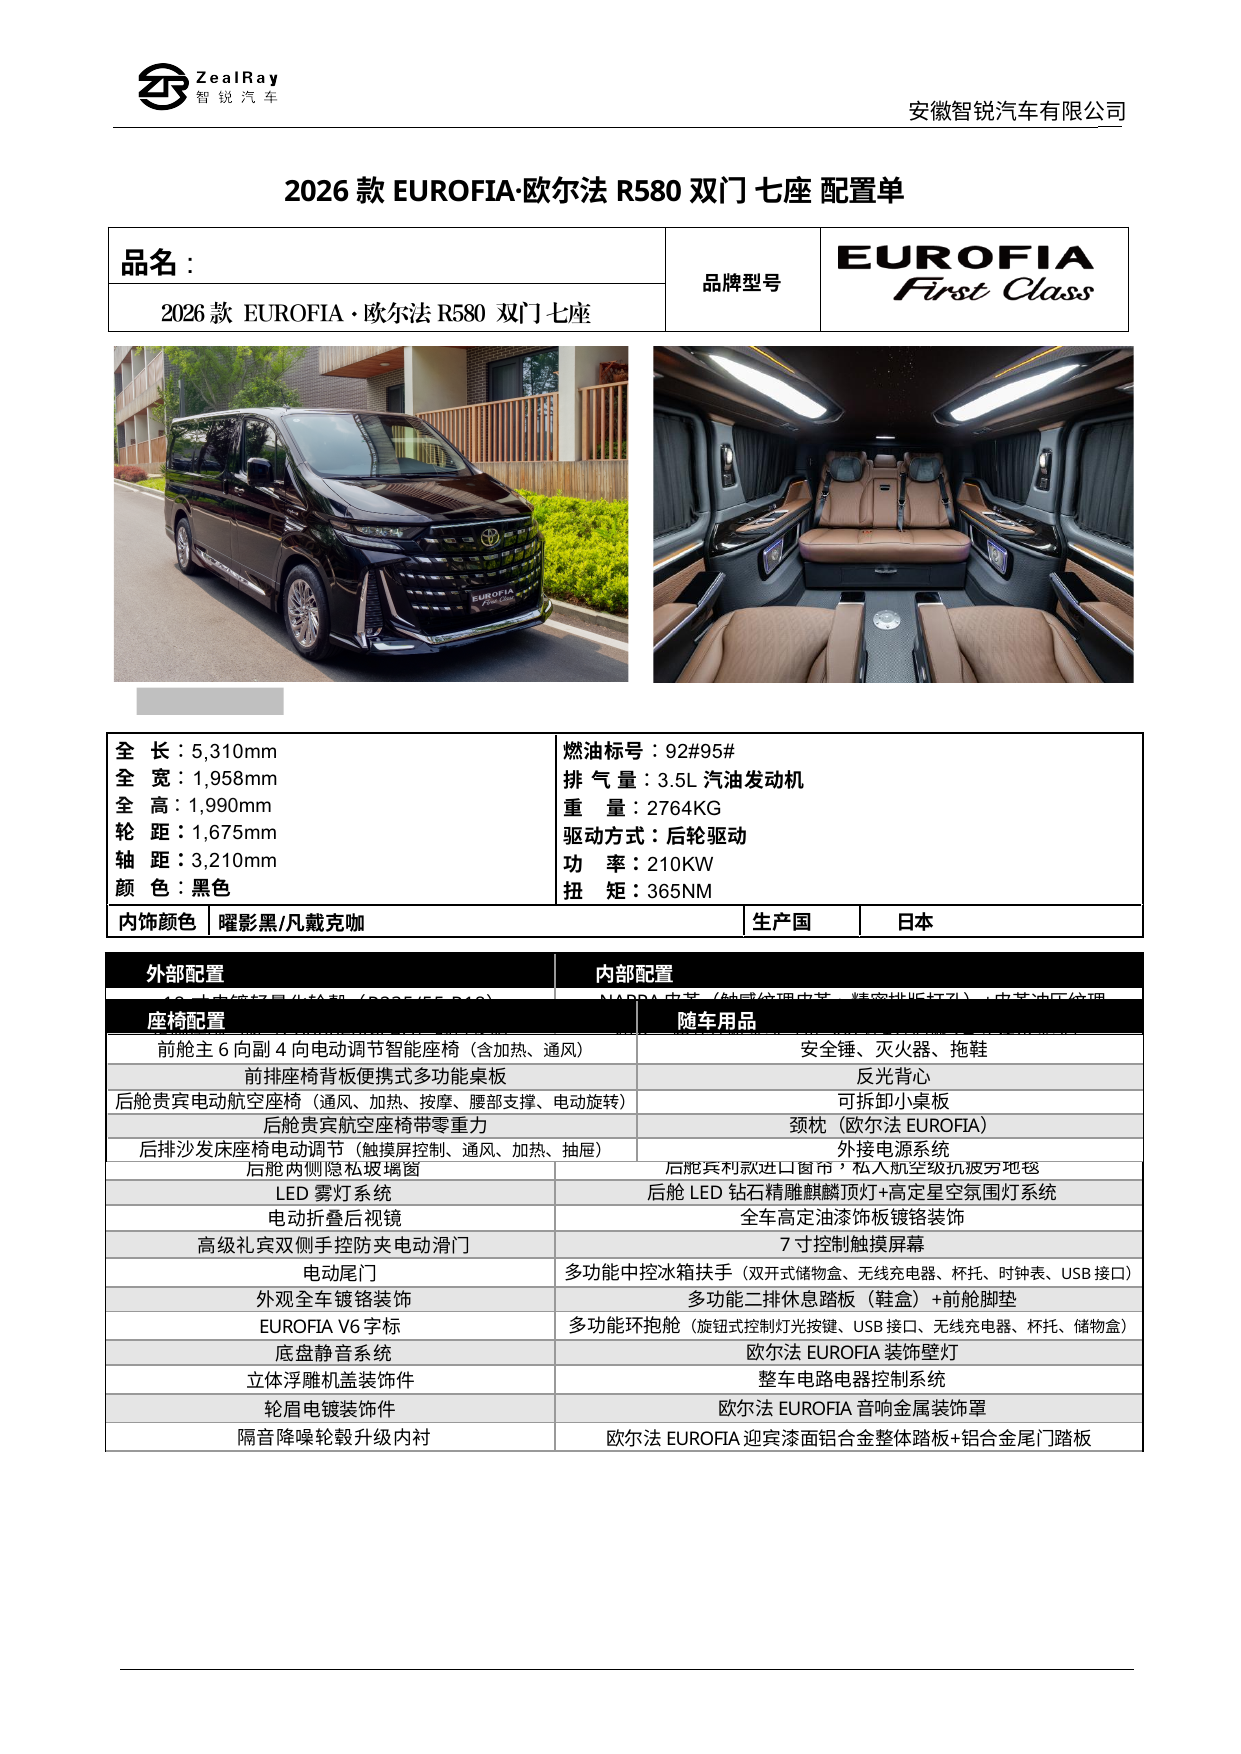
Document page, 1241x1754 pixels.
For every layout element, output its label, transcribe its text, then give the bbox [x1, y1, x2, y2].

table_cell 高级礼宾双侧手控防夹电动滑门 [106, 1232, 554, 1257]
table_cell 整车电路电器控制系统 [556, 1366, 1142, 1393]
table_cell 后舱 LED 钻石精雕麒麟顶灯+高定星空氛围灯系统 [556, 1181, 1142, 1204]
table_header 品牌型号 [666, 228, 820, 331]
table_cell 欧尔法EUROFIA装饰壁灯 [556, 1341, 1142, 1364]
table_cell 前排座椅背板便携式多功能桌板 [107, 1064, 636, 1089]
table_header 座椅配置 [107, 1001, 636, 1033]
table_cell 后舱宾利款进口窗帘，私人航空级抗疲劳地毯 [556, 1162, 1142, 1179]
table_cell 全车高定油漆饰板镀铬装饰 [556, 1206, 1142, 1230]
table_cell 安全锤、灭火器、拖鞋 [638, 1035, 1143, 1063]
table_cell 外观全车镀铬装饰 [106, 1288, 554, 1311]
table_header 内部配置 [556, 954, 1142, 986]
table_cell 立体浮雕机盖装饰件 [106, 1366, 554, 1393]
table_header 燃油标号：92#95# 排 气 量：3.5L 汽油发动机 重 量：2764KG 驱动方式：后轮驱动 功 率：210KW 扭 矩：365NM [557, 734, 1142, 903]
table_header [821, 228, 1128, 331]
table_cell 内饰颜色 [108, 906, 209, 936]
table_cell 可拆卸小桌板 [638, 1091, 1143, 1113]
table_cell 后舱贵宾航空座椅带零重力 [107, 1114, 636, 1137]
picture [122, 60, 304, 112]
table_cell 前舱主 6 向副 4 向电动调节智能座椅（含加热、通风） [107, 1035, 636, 1063]
table_cell 7寸控制触摸屏幕 [556, 1232, 1142, 1257]
table_cell 2026款 EUROFIA·欧尔法 R580 双门 七座 [109, 284, 665, 331]
table_cell 后排沙发床座椅电动调节（触摸屏控制、通风、加热、抽屉） [107, 1138, 636, 1161]
table_cell 曜影黑/凡戴克咖 [209, 906, 743, 936]
text 2026 款 EUROFIA·欧尔法 R580 双门 七座 配置单 [284, 173, 1149, 209]
picture [113, 346, 629, 682]
table_header 全 长：5,310mm 全 宽：1,958mm 全 高：1,990mm 轮 距：1,675mm 轴 距：3,210mm 颜 色：黑色 [108, 734, 555, 903]
table_cell 外接电源系统 [638, 1139, 1143, 1161]
table_cell 反光背心 [638, 1065, 1143, 1089]
table_cell 多功能环抱舱（旋钮式控制灯光按键、USB接口、无线充电器、杯托、储物盒） [556, 1312, 1142, 1339]
table_header 随车用品 [638, 1001, 1143, 1033]
table_cell 多功能中控冰箱扶手（双开式储物盒、无线充电器、杯托、时钟表、USB接口） [556, 1259, 1142, 1286]
table_cell 颈枕（欧尔法EUROFIA） [638, 1115, 1143, 1137]
table_cell 底盘静音系统 [106, 1341, 554, 1364]
picture [653, 346, 1134, 683]
table_cell 后舱贵宾电动航空座椅（通风、加热、按摩、腰部支撑、电动旋转） [107, 1090, 636, 1113]
table_cell 多功能二排休息踏板（鞋盒）+前舱脚垫 [556, 1288, 1142, 1311]
table_cell EUROFIA V6字标 [106, 1312, 554, 1339]
table_header 品名 : [109, 228, 665, 282]
table_cell 隔音降噪轮毂升级内衬 [106, 1423, 554, 1450]
table_cell 欧尔法EUROFIA音响金属装饰罩 [556, 1395, 1142, 1422]
table_cell 电动尾门 [106, 1259, 554, 1286]
table_cell 后舱两侧隐私玻璃窗 [106, 1162, 554, 1179]
table_cell 日本 [860, 904, 1142, 936]
table_cell 生产国 [743, 906, 859, 936]
table_cell 欧尔法EUROFIA迎宾漆面铝合金整体踏板+铝合金尾门踏板 [556, 1423, 1142, 1450]
table_cell 轮眉电镀装饰件 [106, 1395, 554, 1422]
table_cell LED 雾灯系统 [106, 1181, 554, 1204]
table_header 外部配置 [106, 954, 554, 986]
picture [838, 245, 1094, 310]
table_cell 电动折叠后视镜 [106, 1206, 554, 1230]
